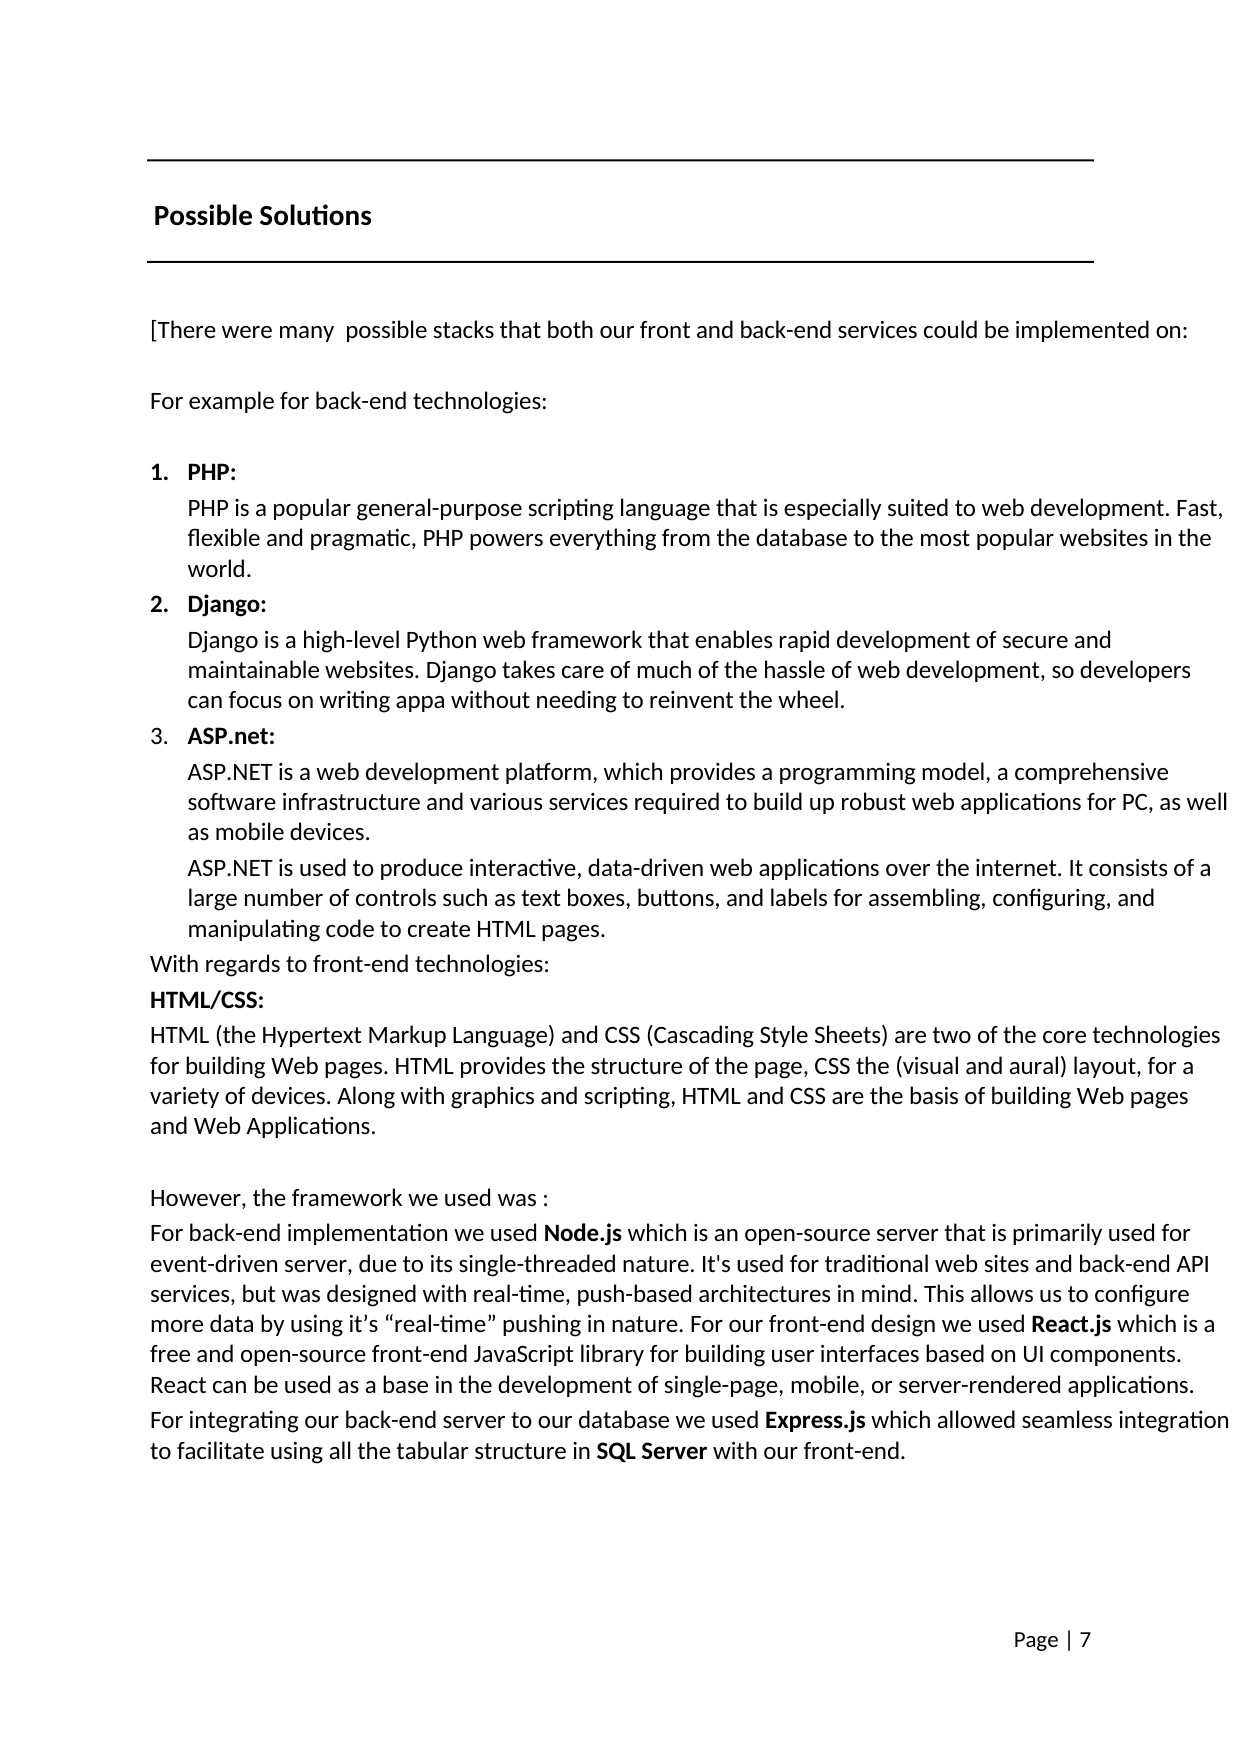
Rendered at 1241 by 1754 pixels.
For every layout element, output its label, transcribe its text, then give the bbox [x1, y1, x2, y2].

text For example for back-end technologies: [150, 385, 1230, 416]
text Django is a high-level Python web framework that enables rapid development of secure and maintainable websites. Django takes care of much of the hassle of web development, so developers can focus on writing appa without needing to reinvent the wheel. [187, 624, 1230, 715]
list PHP: [150, 457, 1230, 487]
text With regards to front-end technologies: [150, 948, 1230, 979]
list Django: [150, 588, 1230, 619]
text HTML/CSS: [150, 984, 1230, 1014]
text However, the framework we used was : [150, 1182, 1230, 1212]
list ASP.net: [150, 720, 1230, 751]
text For integrating our back-end server to our database we used Express.js which allowed seamless integration to facilitate using all the tabular structure in SQL Server with our front-end. [150, 1405, 1230, 1465]
text For back-end implementation we used Node.js which is an open-source server that is primarily used for event-driven server, due to its single-threaded nature. It's used for traditional web sites and back-end API services, but was designed with real-time, push-based architectures in mind. This allows us to configure more data by using it’s “real-time” pushing in nature. For our front-end design we used React.js which is a free and open-source front-end JavaScript library for building user interfaces based on UI components. React can be used as a base in the development of single-page, mobile, or server-rendered applications. [150, 1217, 1230, 1399]
text ASP.NET is used to produce interactive, data-driven web applications over the internet. It consists of a large number of controls such as text boxes, buttons, and labels for assembling, configuring, and manipulating code to create HTML pages. [187, 852, 1230, 943]
text HTML (the Hypertext Markup Language) and CSS (Cascading Style Sheets) are two of the core technologies for building Web pages. HTML provides the structure of the page, CSS the (visual and aural) layout, for a variety of devices. Along with graphics and scripting, HTML and CSS are the basis of building Web pages and Web Applications. [150, 1020, 1230, 1141]
text PHP is a popular general-purpose scripting language that is especially suited to web development. Fast, flexible and pragmatic, PHP powers everything from the database to the most popular websites in the world. [187, 492, 1230, 583]
text [There were many possible stacks that both our front and back-end services could be implemented on: [150, 314, 1230, 344]
text ASP.NET is a web development platform, which provides a programming model, a comprehensive software infrastructure and various services required to build up robust web applications for PC, as well as mobile devices. [187, 756, 1230, 847]
